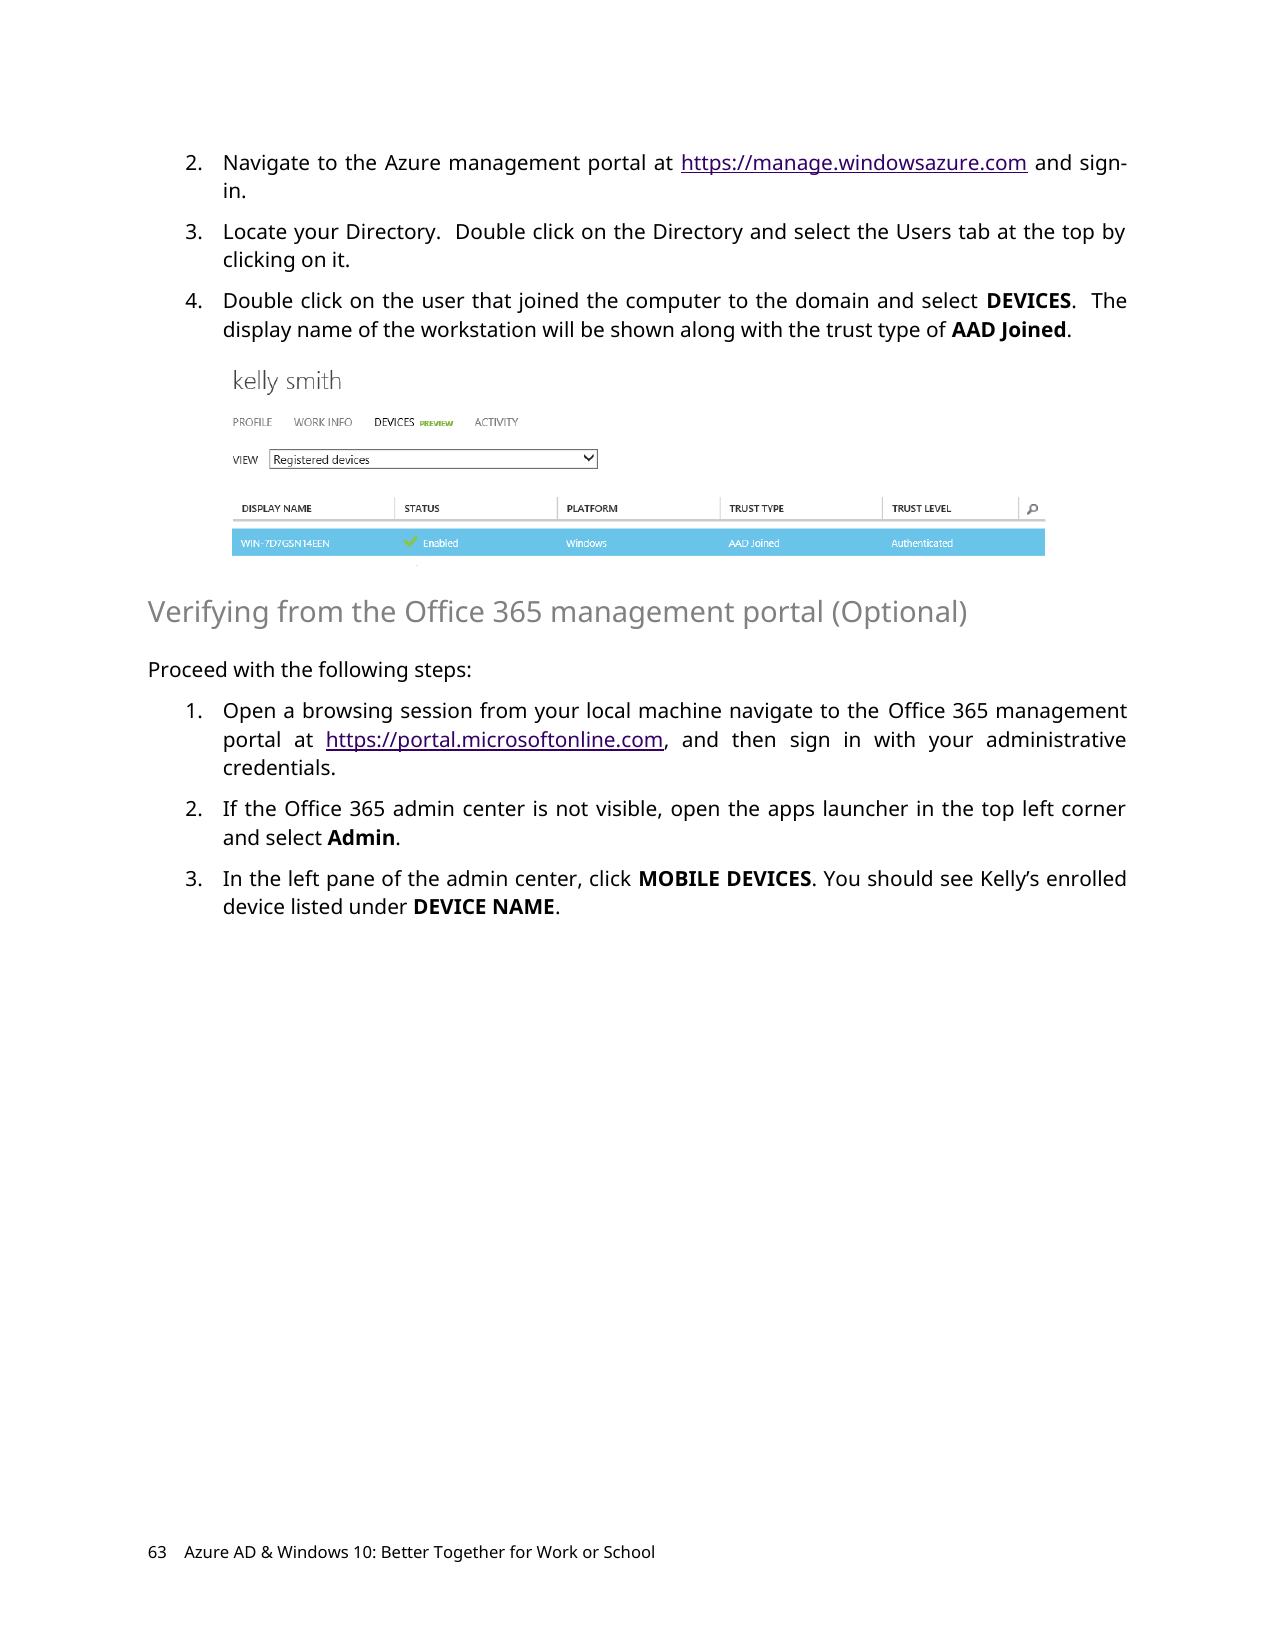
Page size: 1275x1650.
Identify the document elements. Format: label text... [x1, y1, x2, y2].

list In the left pane of the admin center, click MOBILE DEVICES. You should see Kelly’s enrolled device listed under DEVICE NAME. [185, 864, 1127, 921]
list Locate your Directory. Double click on the Directory and select the Users tab at the top by clicking on it. [185, 217, 1127, 274]
picture [215, 355, 1060, 566]
subtitle Verifying from the Office 365 management portal (Optional) [148, 591, 1127, 631]
text Proceed with the following steps: [148, 656, 1127, 684]
list Double click on the user that joined the computer to the domain and select DEVICES. The display name of the workstation will be shown along with the trust type of AAD Joined. [185, 286, 1127, 343]
list If the Office 365 admin center is not visible, open the apps launcher in the top left corner and select Admin. [185, 794, 1127, 851]
list Navigate to the Azure management portal at https://manage.windowsazure.com and sign-in. [185, 148, 1127, 204]
list Open a browsing session from your local machine navigate to the Office 365 management portal at https://portal.microsoftonline.com, and then sign in with your administrative credentials. [185, 697, 1127, 782]
